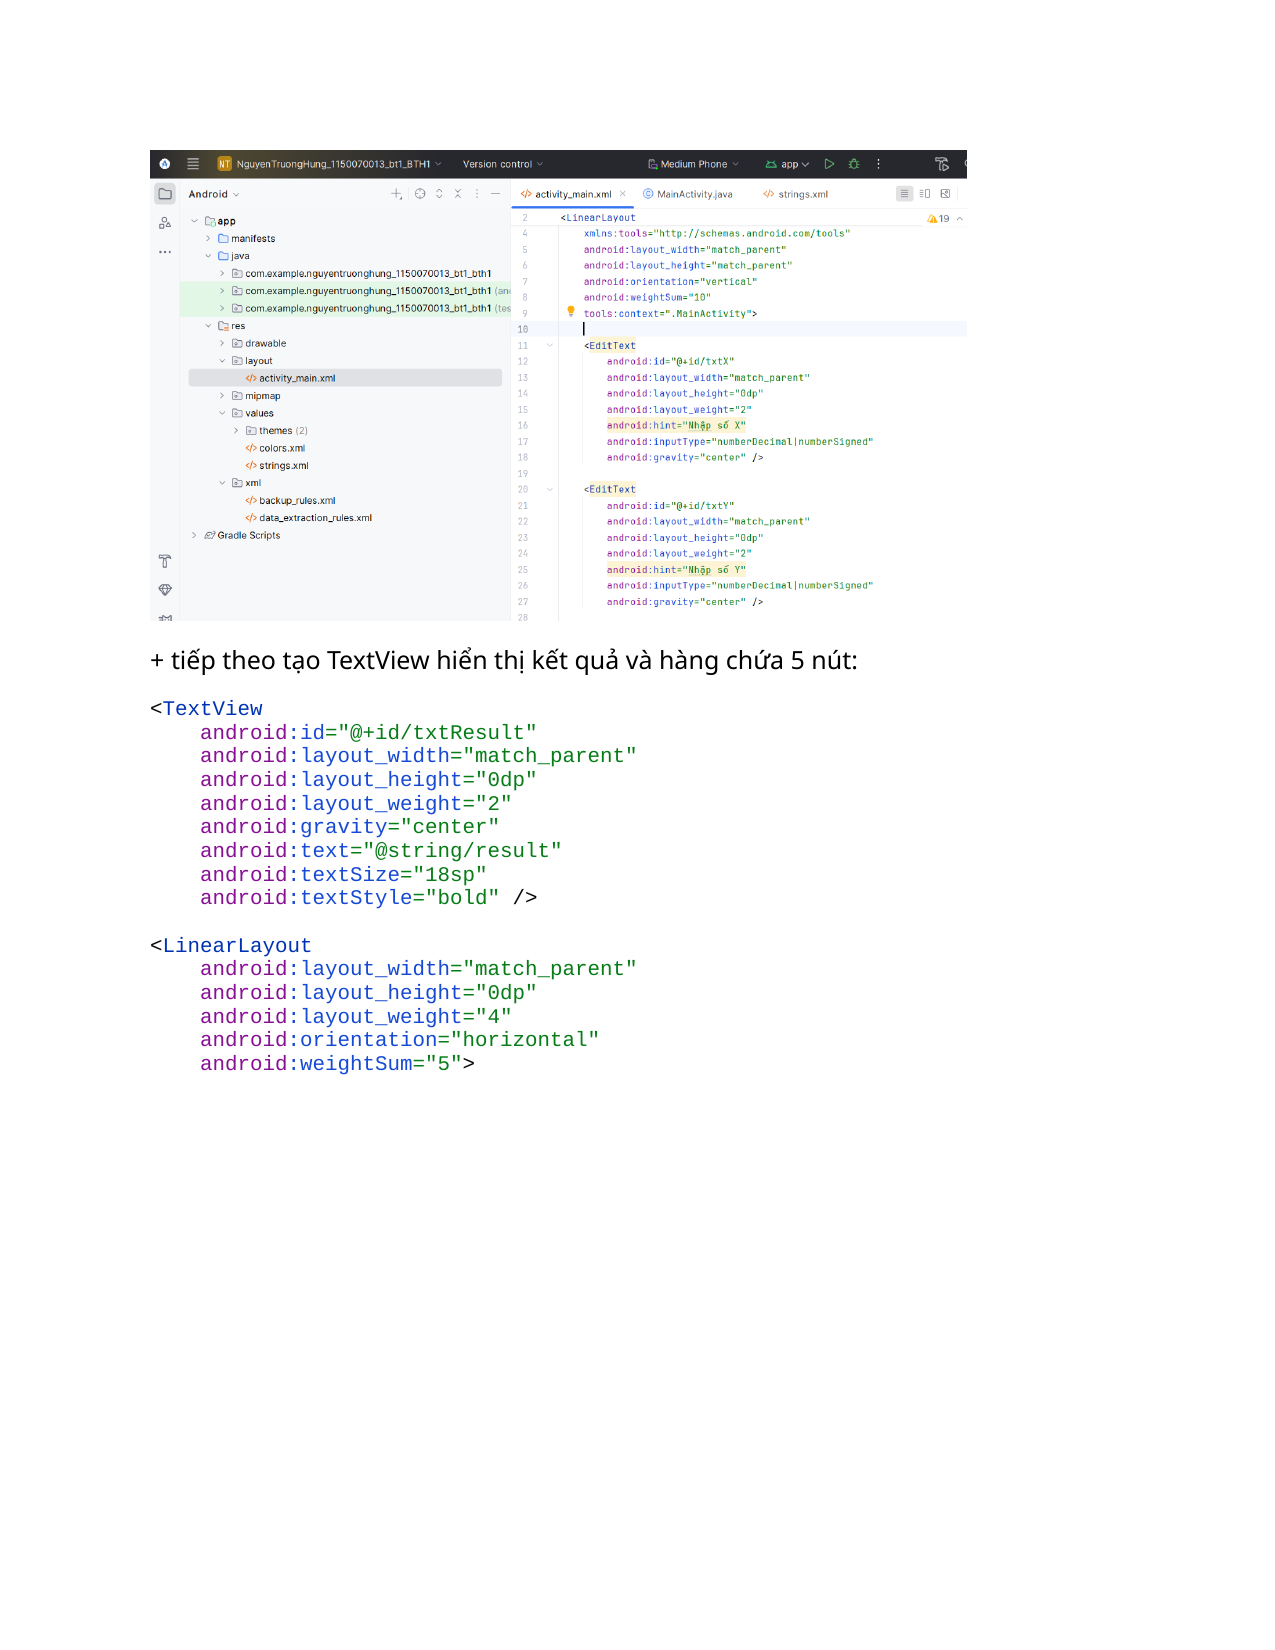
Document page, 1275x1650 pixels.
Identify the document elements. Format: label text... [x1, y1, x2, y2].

text + tiếp theo tạo TextView hiển thị kết quả và hàng chứa 5 nút: [150, 642, 1125, 676]
text <TextView android:id="@+id/txtResult" android:layout_width="match_parent" android:layout_height="0dp" android:layout_weight="2" android:gravity="center" android:text="@string/result" android:textSize="18sp" android:textStyle="bold" /> <LinearLayout android:layout_width="match_parent" android:layout_height="0dp" android:layout_weight="4" android:orientation="horizontal" android:weightSum="5"> [150, 698, 1125, 1077]
picture [150, 150, 967, 621]
